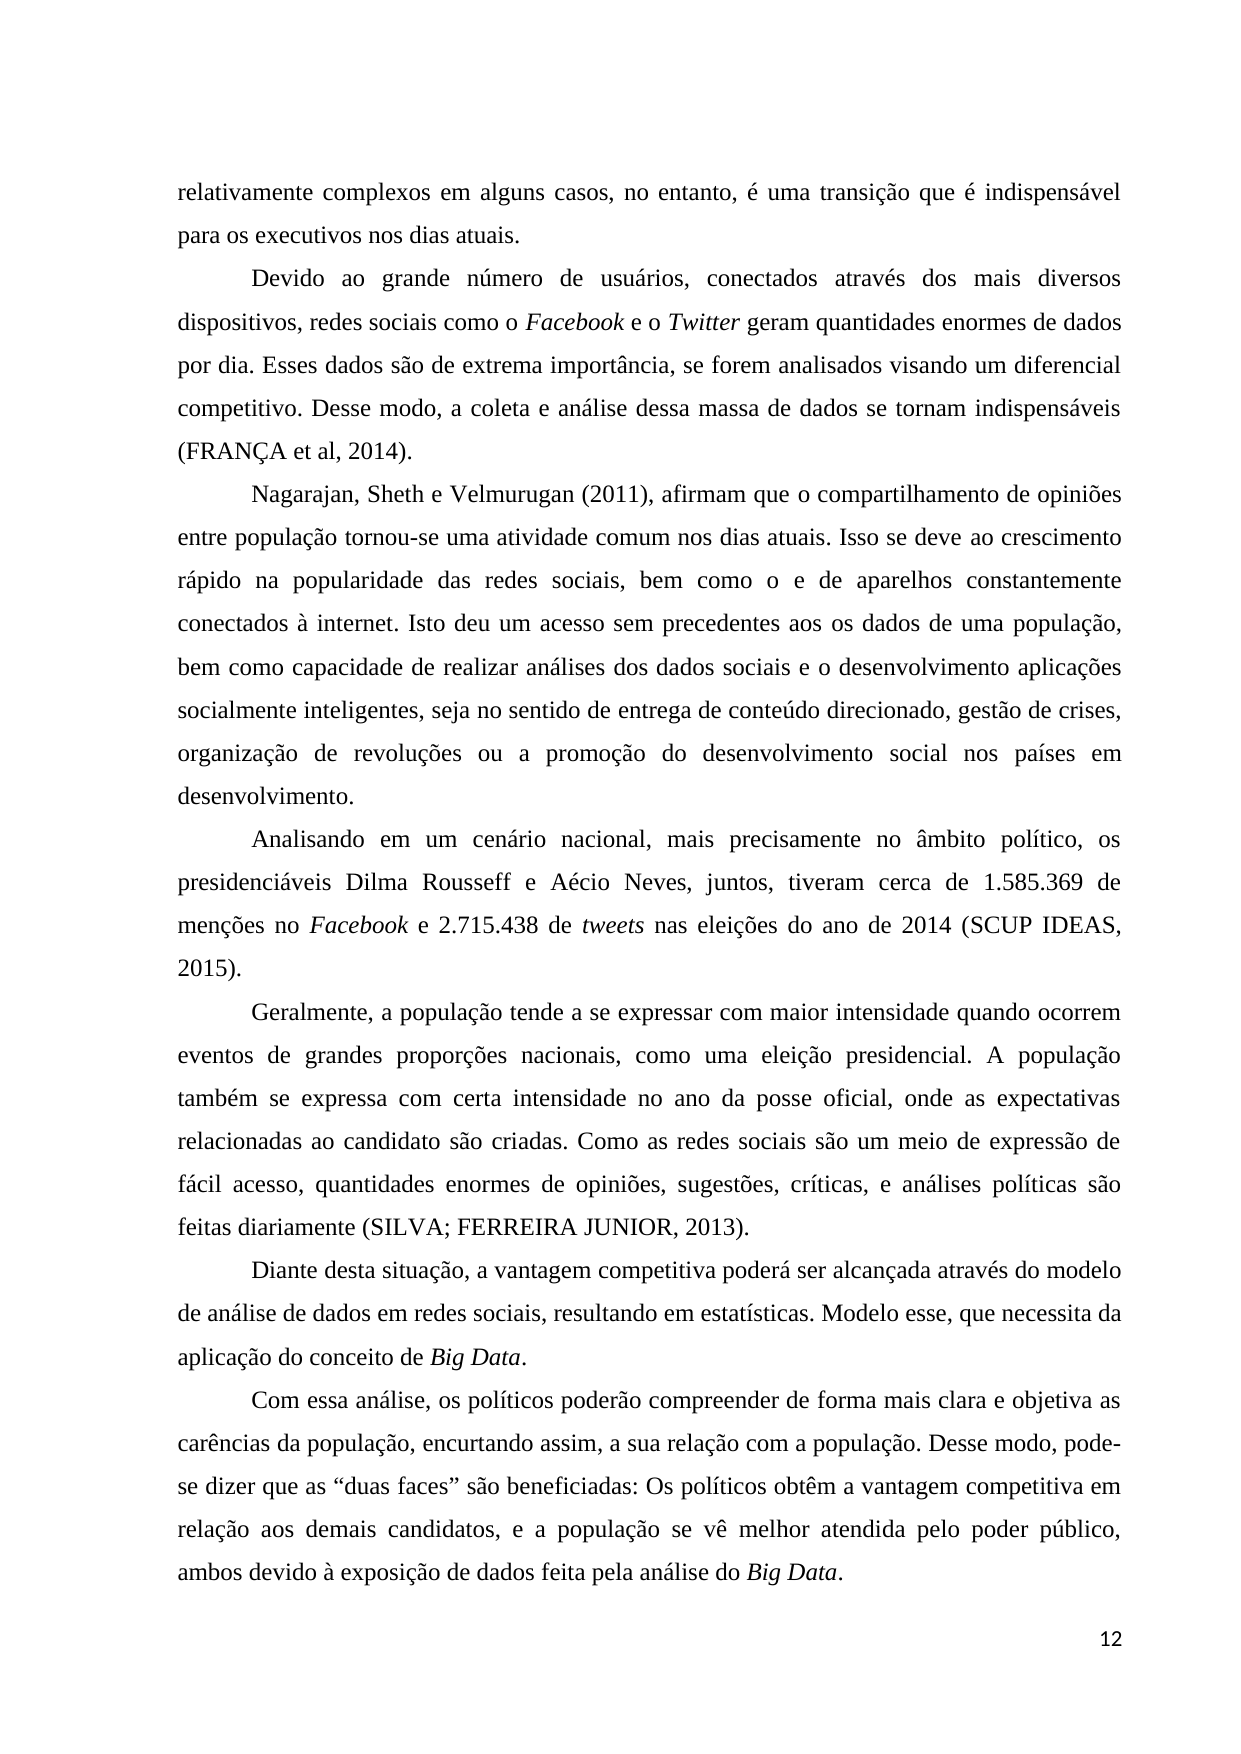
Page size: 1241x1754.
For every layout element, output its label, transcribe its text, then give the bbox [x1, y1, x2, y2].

text Analisando em um cenário nacional, mais precisamente no âmbito político, os presidenciáveis Dilma Rousseff e Aécio Neves, juntos, tiveram cerca de 1.585.369 de menções no Facebook e 2.715.438 de tweets nas eleições do ano de 2014 (SCUP IDEAS, 2015). [177, 824, 1122, 982]
text Geralmente, a população tende a se expressar com maior intensidade quando ocorrem eventos de grandes proporções nacionais, como uma eleição presidencial. A população também se expressa com certa intensidade no ano da posse oficial, onde as expectativas relacionadas ao candidato são criadas. Como as redes sociais são um meio de expressão de fácil acesso, quantidades enormes de opiniões, sugestões, críticas, e análises políticas são feitas diariamente (SILVA; FERREIRA JUNIOR, 2013). [177, 997, 1122, 1241]
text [177, 177, 1122, 249]
text Diante desta situação, a vantagem competitiva poderá ser alcançada através do modelo de análise de dados em redes sociais, resultando em estatísticas. Modelo esse, que necessita da aplicação do conceito de Big Data. [177, 1255, 1122, 1370]
text Devido ao grande número de usuários, conectados através dos mais diversos dispositivos, redes sociais como o Facebook e o Twitter geram quantidades enormes de dados por dia. Esses dados são de extrema importância, se forem analisados visando um diferencial competitivo. Desse modo, a coleta e análise dessa massa de dados se tornam indispensáveis (FRANÇA et al, 2014). [177, 263, 1122, 465]
text Nagarajan, Sheth e Velmurugan (2011), afirmam que o compartilhamento de opiniões entre população tornou-se uma atividade comum nos dias atuais. Isso se deve ao crescimento rápido na popularidade das redes sociais, bem como o e de aparelhos constantemente conectados à internet. Isto deu um acesso sem precedentes aos os dados de uma população, bem como capacidade de realizar análises dos dados sociais e o desenvolvimento aplicações socialmente inteligentes, seja no sentido de entrega de conteúdo direcionado, gestão de crises, organização de revoluções ou a promoção do desenvolvimento social nos países em desenvolvimento. [177, 479, 1122, 810]
text Com essa análise, os políticos poderão compreender de forma mais clara e objetiva as carências da população, encurtando assim, a sua relação com a população. Desse modo, pode-se dizer que as “duas faces” são beneficiadas: Os políticos obtêm a vantagem competitiva em relação aos demais candidatos, e a população se vê melhor atendida pelo poder público, ambos devido à exposição de dados feita pela análise do Big Data. [177, 1385, 1122, 1586]
